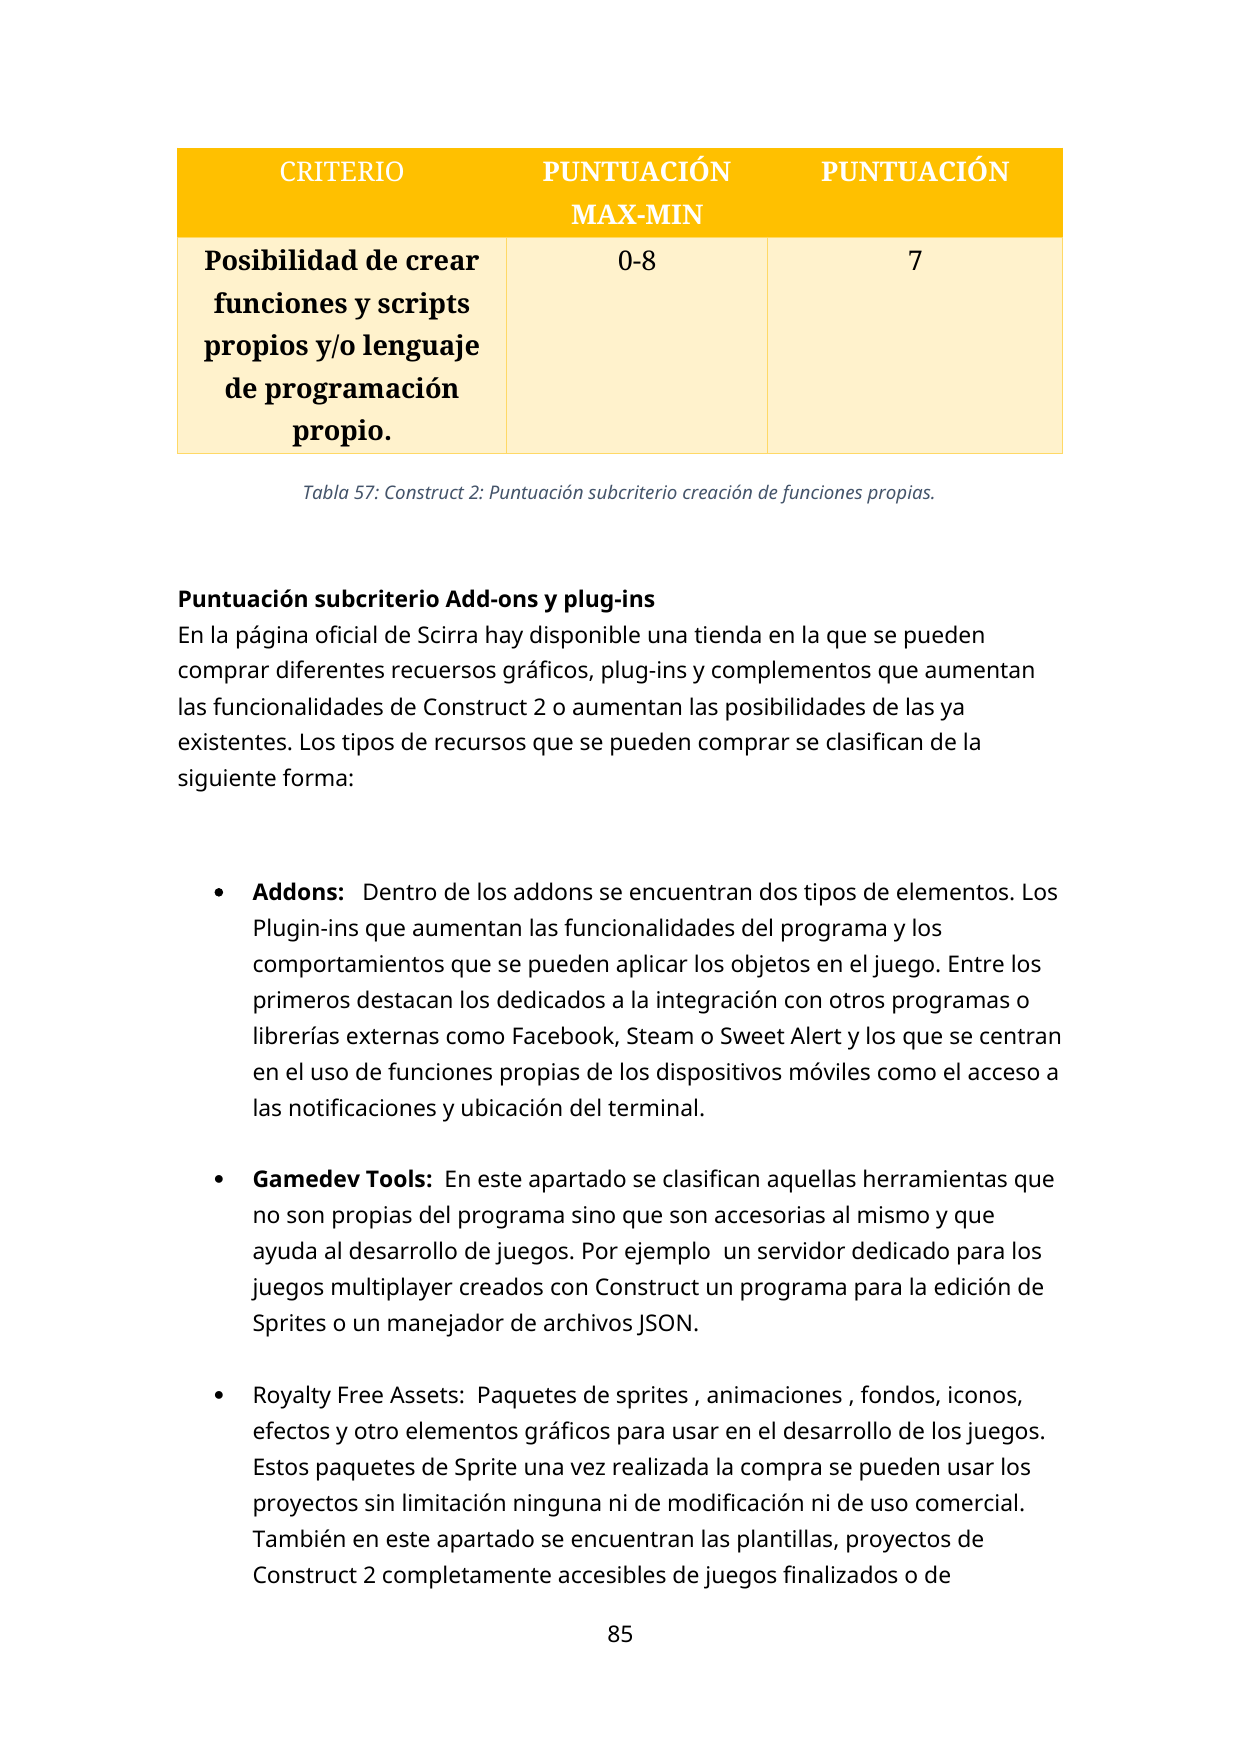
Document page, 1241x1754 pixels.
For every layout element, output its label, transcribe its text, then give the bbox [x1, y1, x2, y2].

list Gamedev Tools: En este apartado se clasifican aquellas herramientas que no son propias del programa sino que son accesorias al mismo y que ayuda al desarrollo de juegos. Por ejemplo un servidor dedicado para los juegos multiplayer creados con Construct un programa para la edición de Sprites o un manejador de archivos JSON. [215, 1163, 1063, 1374]
text En la página oficial de Scirra hay disponible una tienda en la que se pueden comprar diferentes recuersos gráficos, plug-ins y complementos que aumentan las funcionalidades de Construct 2 o aumentan las posibilidades de las ya existentes. Los tipos de recursos que se pueden comprar se clasifican de la siguiente forma: [177, 618, 1063, 793]
table_header CRITERIO [178, 149, 506, 237]
list Addons: Dentro de los addons se encuentran dos tipos de elementos. Los Plugin-ins que aumentan las funcionalidades del programa y los comportamientos que se pueden aplicar los objetos en el juego. Entre los primeros destacan los dedicados a la integración con otros programas o librerías externas como Facebook, Steam o Sweet Alert y los que se centran en el uso de funciones propias de los dispositivos móviles como el acceso a las notificaciones y ubicación del terminal. [215, 876, 1063, 1159]
table_cell Posibilidad de crear funciones y scripts propios y/o lenguaje de programación propio. [178, 238, 506, 453]
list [215, 1379, 1063, 1590]
table_header PUNTUACIÓN MAX-MIN [507, 149, 767, 237]
table_cell 0-8 [507, 238, 767, 453]
table_cell 7 [768, 238, 1062, 453]
subtitle Puntuación subcriterio Add-ons y plug-ins [177, 583, 1063, 614]
table_header PUNTUACIÓN [768, 149, 1062, 237]
